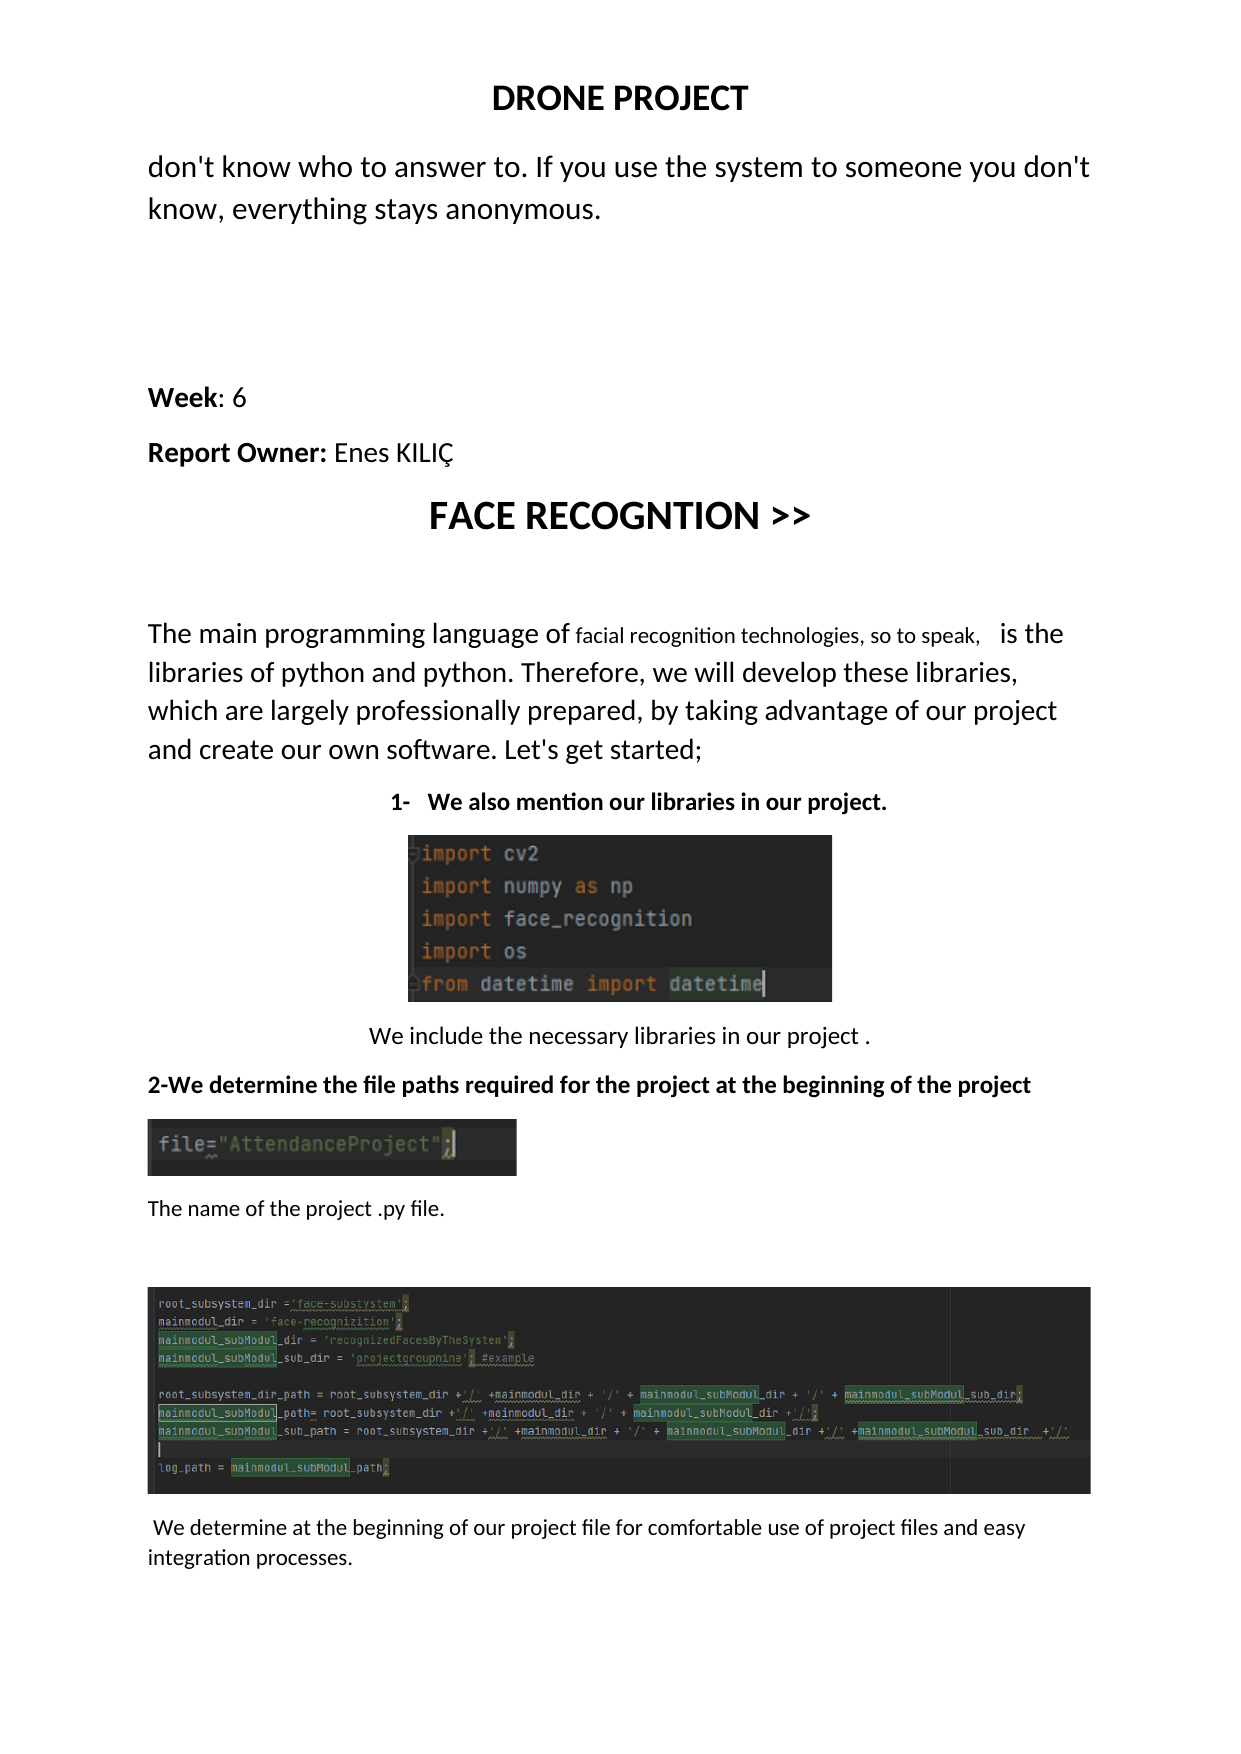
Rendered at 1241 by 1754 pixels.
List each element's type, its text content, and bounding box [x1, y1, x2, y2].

text We include the necessary libraries in our project . [148, 1020, 1093, 1051]
picture [147, 1287, 1091, 1494]
list We also mention our libraries in our project. [185, 786, 1093, 817]
text 2-We determine the file paths required for the project at the beginning of the project [148, 1070, 1093, 1100]
text We determine at the beginning of our project file for comfortable use of project files and easy integration processes. [148, 1513, 1093, 1571]
text The main programming language of facial recognition technologies, so to speak, is the libraries of python and python. Therefore, we will develop these libraries, which are largely professionally prepared, by taking advantage of our project and create our own software. Let's get started; [148, 616, 1093, 767]
text Report Owner: Enes KILIÇ [148, 434, 1093, 469]
picture [147, 1119, 517, 1176]
text FACE RECOGNTION >> [148, 489, 1093, 540]
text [148, 148, 1093, 227]
picture [408, 835, 833, 1002]
text Week: 6 [148, 379, 1093, 414]
text The name of the project .py file. [148, 1194, 1093, 1222]
